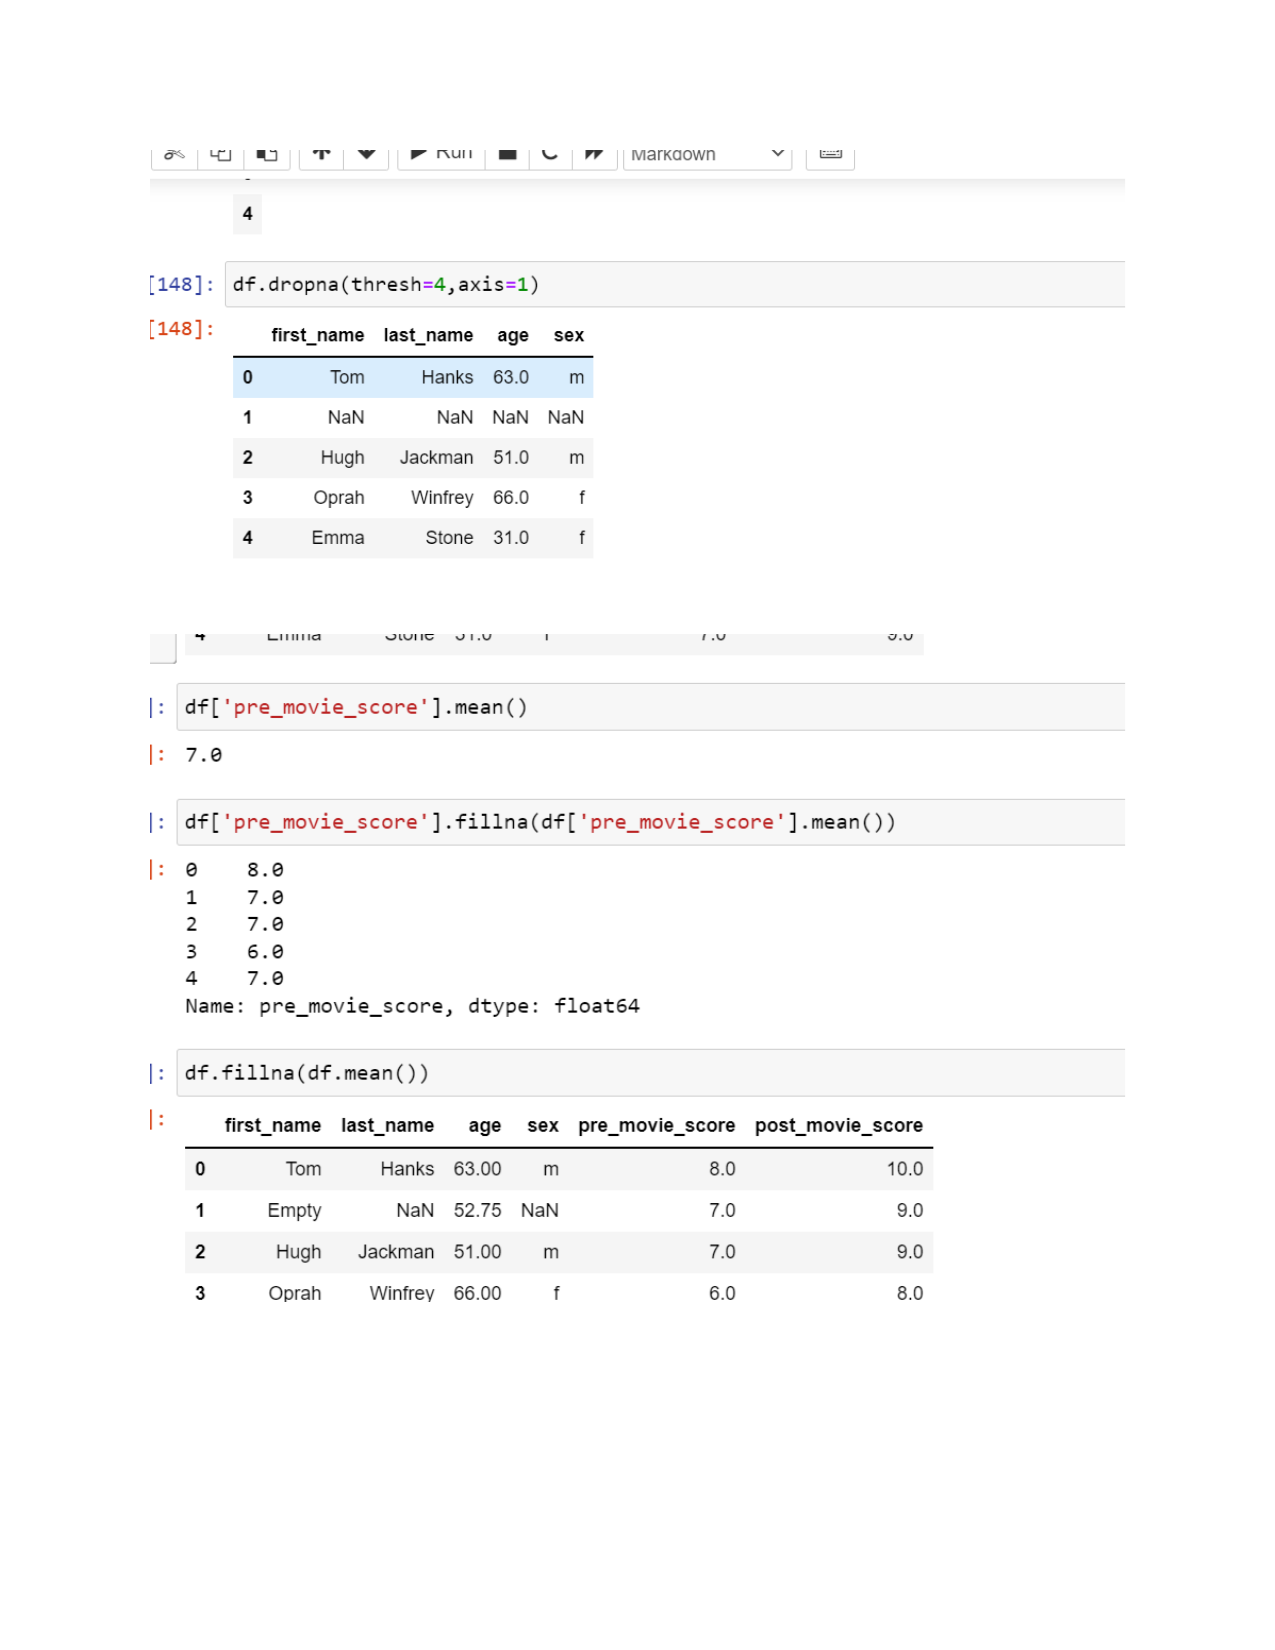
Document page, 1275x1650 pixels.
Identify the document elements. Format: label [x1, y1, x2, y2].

picture [150, 634, 1125, 1302]
picture [150, 150, 1125, 616]
